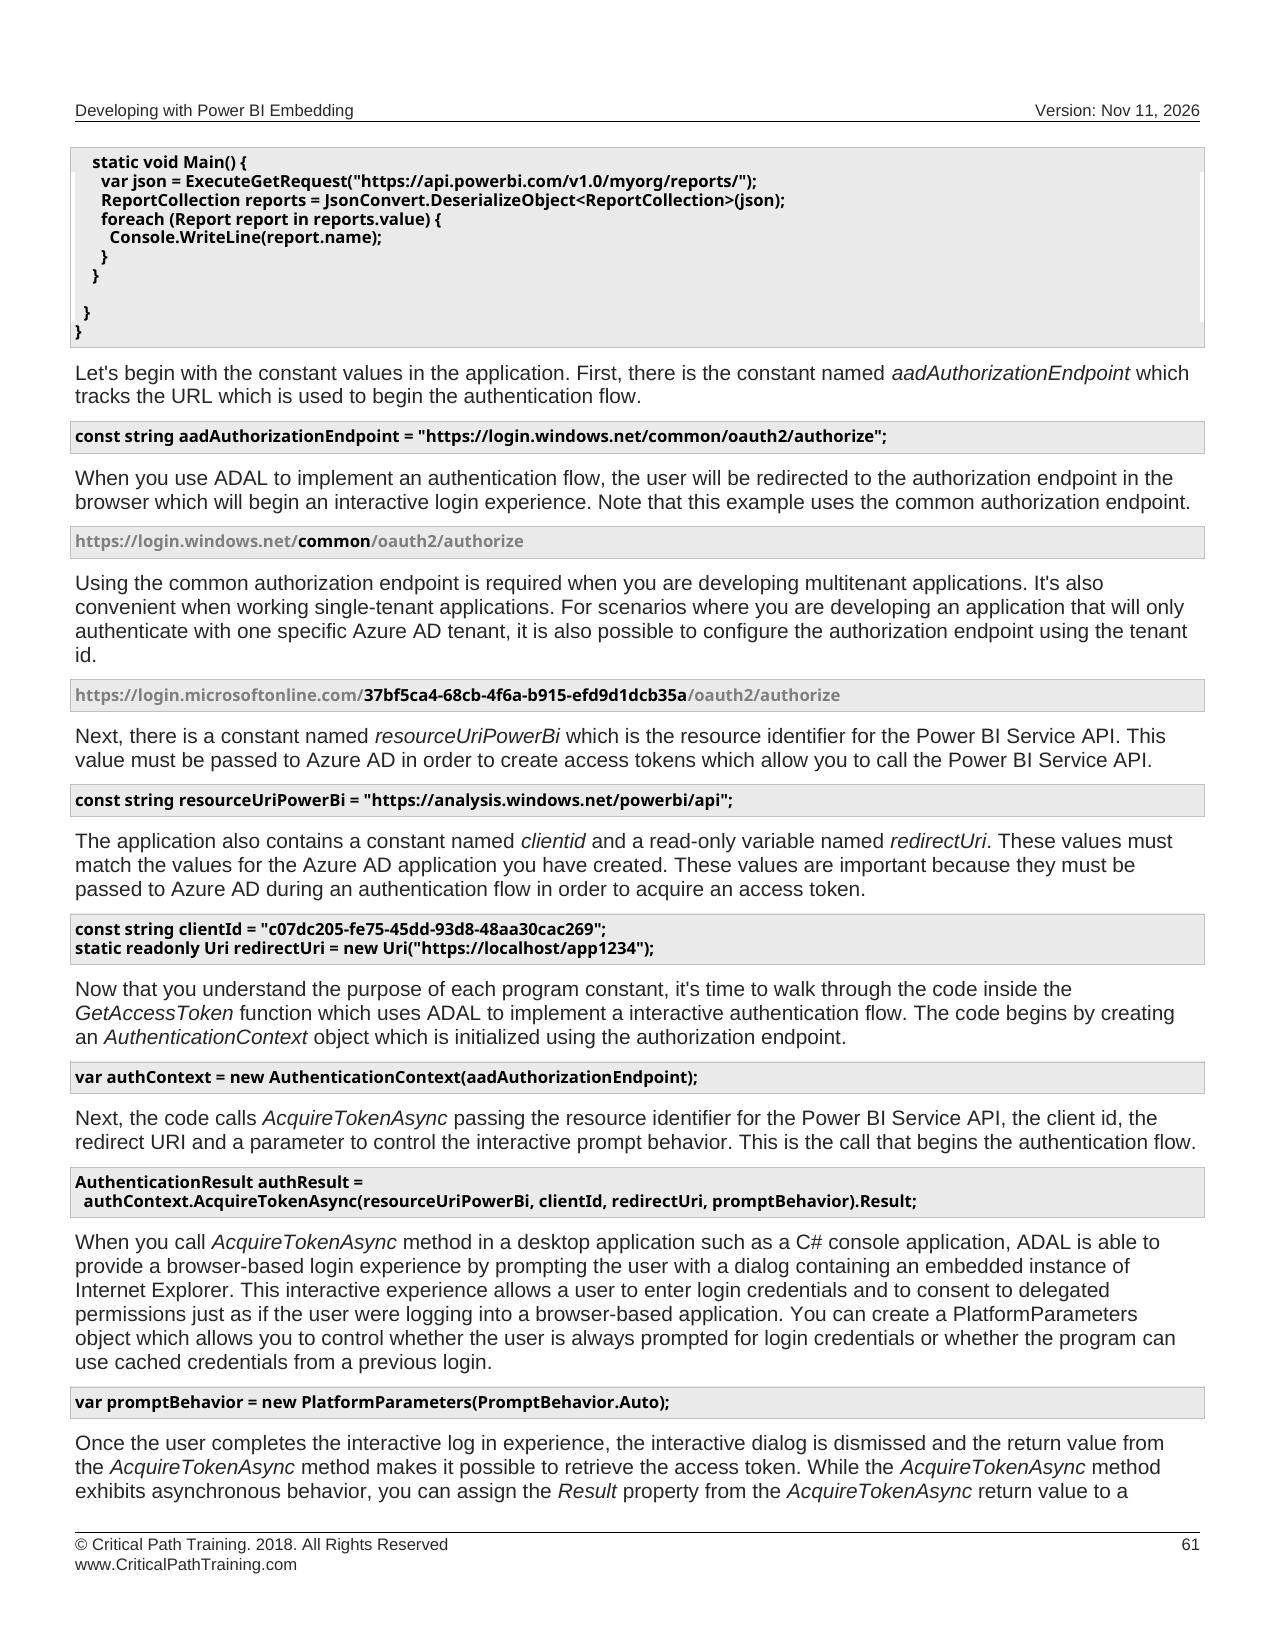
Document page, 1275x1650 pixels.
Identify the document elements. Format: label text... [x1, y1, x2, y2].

text The application also contains a constant named clientid and a read-only variable named redirectUri. These values must match the values for the Azure AD application you have created. These values are important because they must be passed to Azure AD during an authentication flow in order to acquire an access token. [75, 829, 1200, 901]
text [75, 1431, 1200, 1503]
text https://login.windows.net/common/oauth2/authorize [71, 527, 1204, 558]
text When you use ADAL to implement an authentication flow, the user will be redirected to the authorization endpoint in the browser which will begin an interactive login experience. Note that this example uses the common authorization endpoint. [75, 466, 1200, 513]
text ReportCollection reports = JsonConvert.DeserializeObject<ReportCollection>(json); [75, 191, 1200, 210]
text Let's begin with the constant values in the application. First, there is the constant named aadAuthorizationEndpoint which tracks the URL which is used to begin the authentication flow. [75, 360, 1200, 408]
text const string aadAuthorizationEndpoint = "https://login.windows.net/common/oauth2/authorize"; [71, 422, 1204, 453]
text } [75, 247, 1200, 266]
text Next, the code calls AcquireTokenAsync passing the resource identifier for the Power BI Service API, the client id, the redirect URI and a parameter to control the interactive prompt behavior. This is the call that begins the authentication flow. [75, 1106, 1200, 1154]
text Now that you understand the purpose of each program constant, it's time to walk through the code inside the GetAccessToken function which uses ADAL to implement a interactive authentication flow. The code begins by creating an AuthenticationContext object which is initialized using the authorization endpoint. [75, 977, 1200, 1049]
text https://login.microsoftonline.com/37bf5ca4-68cb-4f6a-b915-efd9d1dcb35a/oauth2/authorize [71, 680, 1204, 711]
text authContext.AcquireTokenAsync(resourceUriPowerBi, clientId, redirectUri, promptBehavior).Result; [71, 1185, 1204, 1217]
text const string clientId = "c07dc205-fe75-45dd-93d8-48aa30cac269"; [71, 915, 1204, 932]
text Next, there is a constant named resourceUriPowerBi which is the resource identifier for the Power BI Service API. This value must be passed to Azure AD in order to create access tokens which allow you to call the Power BI Service API. [75, 724, 1200, 772]
text When you call AcquireTokenAsync method in a desktop application such as a C# console application, ADAL is able to provide a browser-based login experience by prompting the user with a dialog containing an embedded instance of Internet Explorer. This interactive experience allows a user to enter login credentials and to consent to delegated permissions just as if the user were logging into a browser-based application. You can create a PlatformParameters object which allows you to control whether the user is always prompted for login credentials or whether the program can use cached credentials from a previous login. [75, 1230, 1200, 1374]
text var json = ExecuteGetRequest("https://api.powerbi.com/v1.0/myorg/reports/"); [75, 172, 1200, 191]
text AuthenticationResult authResult = [71, 1168, 1204, 1185]
text var authContext = new AuthenticationContext(aadAuthorizationEndpoint); [71, 1063, 1204, 1093]
text static void Main() { [71, 148, 1204, 172]
text Console.WriteLine(report.name); [75, 229, 1200, 247]
text } [71, 316, 1204, 347]
text Using the common authorization endpoint is required when you are developing multitenant applications. It's also convenient when working single-tenant applications. For scenarios where you are developing an application that will only authenticate with one specific Azure AD tenant, it is also possible to configure the authorization endpoint using the tenant id. [75, 571, 1200, 667]
text const string resourceUriPowerBi = "https://analysis.windows.net/powerbi/api"; [71, 785, 1204, 816]
text foreach (Report report in reports.value) { [75, 210, 1200, 229]
text var promptBehavior = new PlatformParameters(PromptBehavior.Auto); [71, 1388, 1204, 1418]
text static readonly Uri redirectUri = new Uri("https://localhost/app1234"); [71, 932, 1204, 964]
text } [75, 266, 1200, 285]
